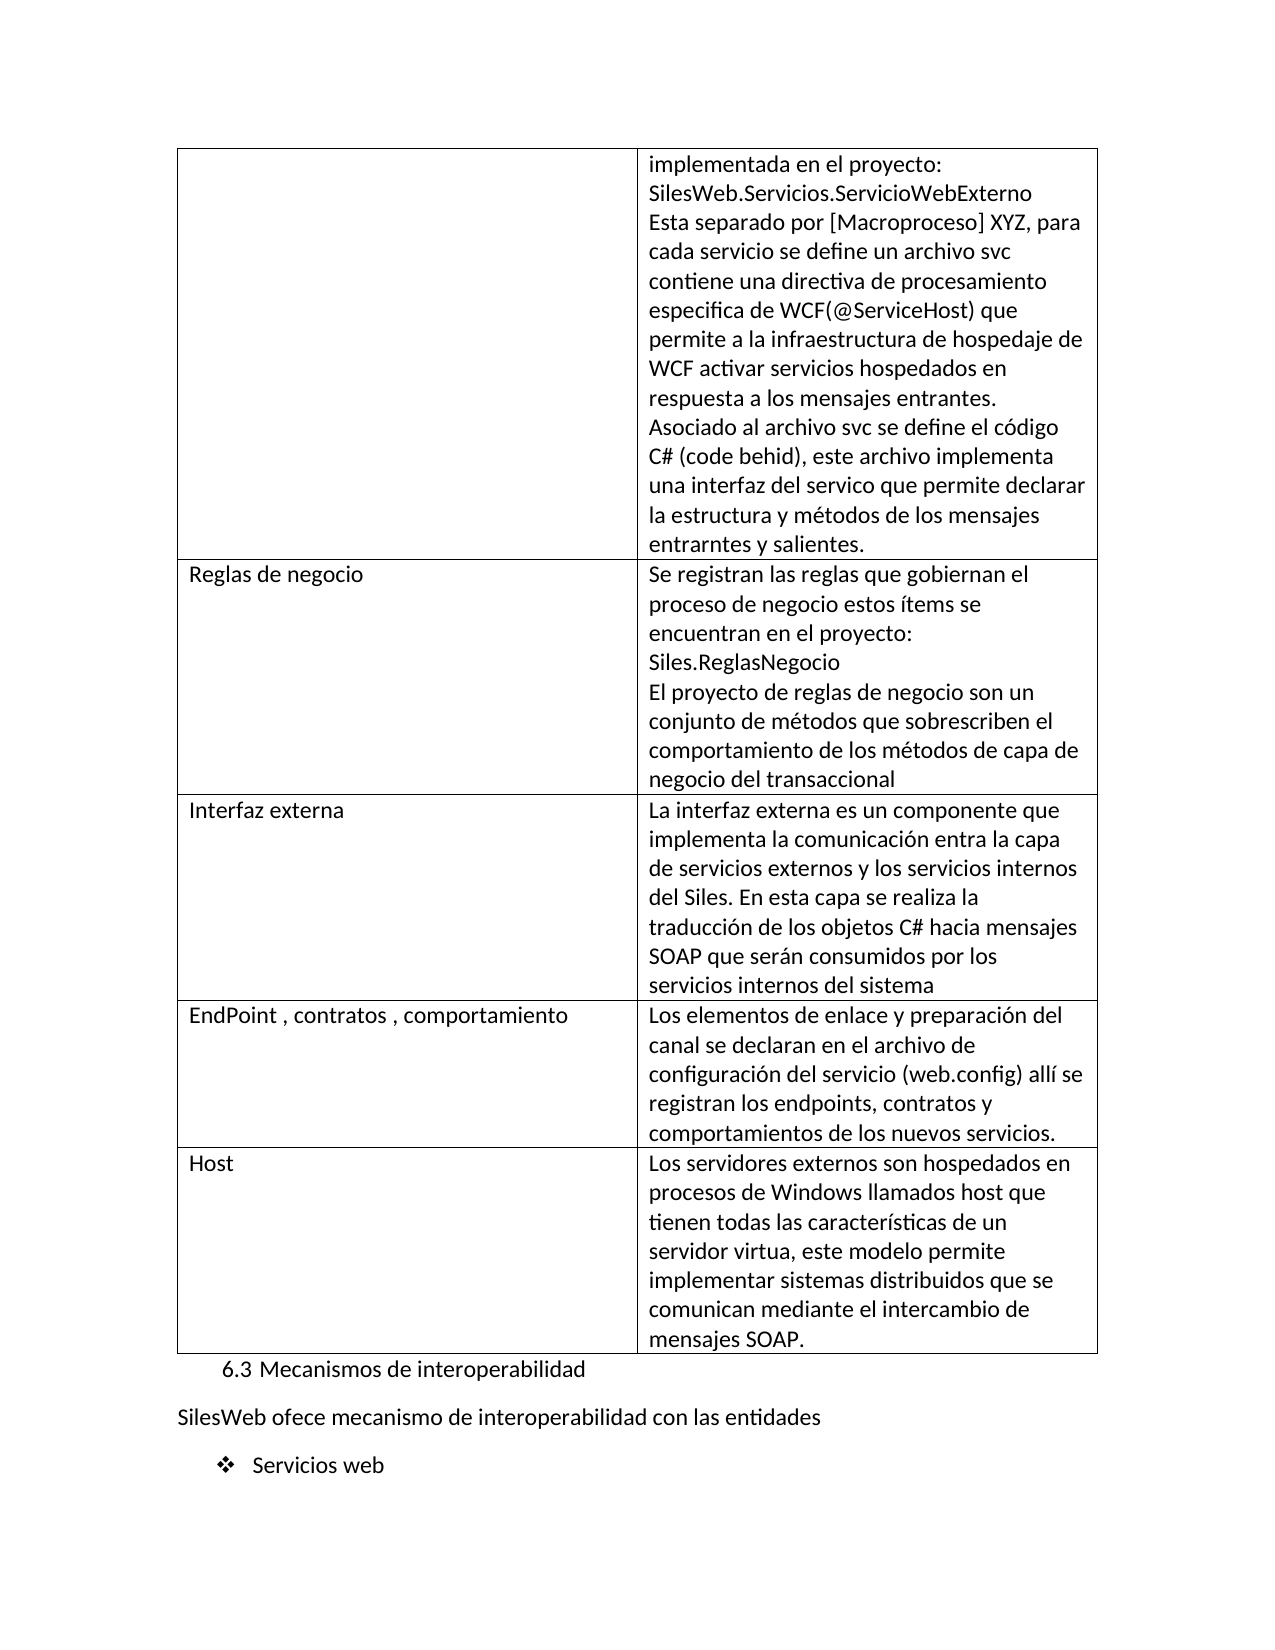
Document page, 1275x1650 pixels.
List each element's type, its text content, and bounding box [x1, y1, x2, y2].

table_cell EndPoint , contratos , comportamiento [178, 1001, 637, 1147]
text SilesWeb ofece mecanismo de interoperabilidad con las entidades [177, 1402, 1098, 1431]
table_cell Host [178, 1148, 637, 1353]
list Servicios web [215, 1450, 1098, 1480]
table_cell Los servidores externos son hospedados en procesos de Windows llamados host que tienen todas las características de un servidor virtua, este modelo permite implementar sistemas distribuidos que se comunican mediante el intercambio de mensajes SOAP. [638, 1148, 1097, 1353]
table_cell La interfaz externa es un componente que implementa la comunicación entra la capa de servicios externos y los servicios internos del Siles. En esta capa se realiza la traducción de los objetos C# hacia mensajes SOAP que serán consumidos por los servicios internos del sistema [638, 795, 1097, 999]
table_cell Interfaz externa [178, 795, 637, 999]
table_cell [178, 149, 637, 558]
list Mecanismos de interoperabilidad [222, 1354, 1098, 1383]
table_cell Se registran las reglas que gobiernan el proceso de negocio estos ítems se encuentran en el proyecto: Siles.ReglasNegocio El proyecto de reglas de negocio son un conjunto de métodos que sobrescriben el comportamiento de los métodos de capa de negocio del transaccional [638, 560, 1097, 794]
table_cell Reglas de negocio [178, 560, 637, 794]
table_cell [638, 149, 1097, 558]
table_cell Los elementos de enlace y preparación del canal se declaran en el archivo de configuración del servicio (web.config) allí se registran los endpoints, contratos y comportamientos de los nuevos servicios. [638, 1001, 1097, 1147]
